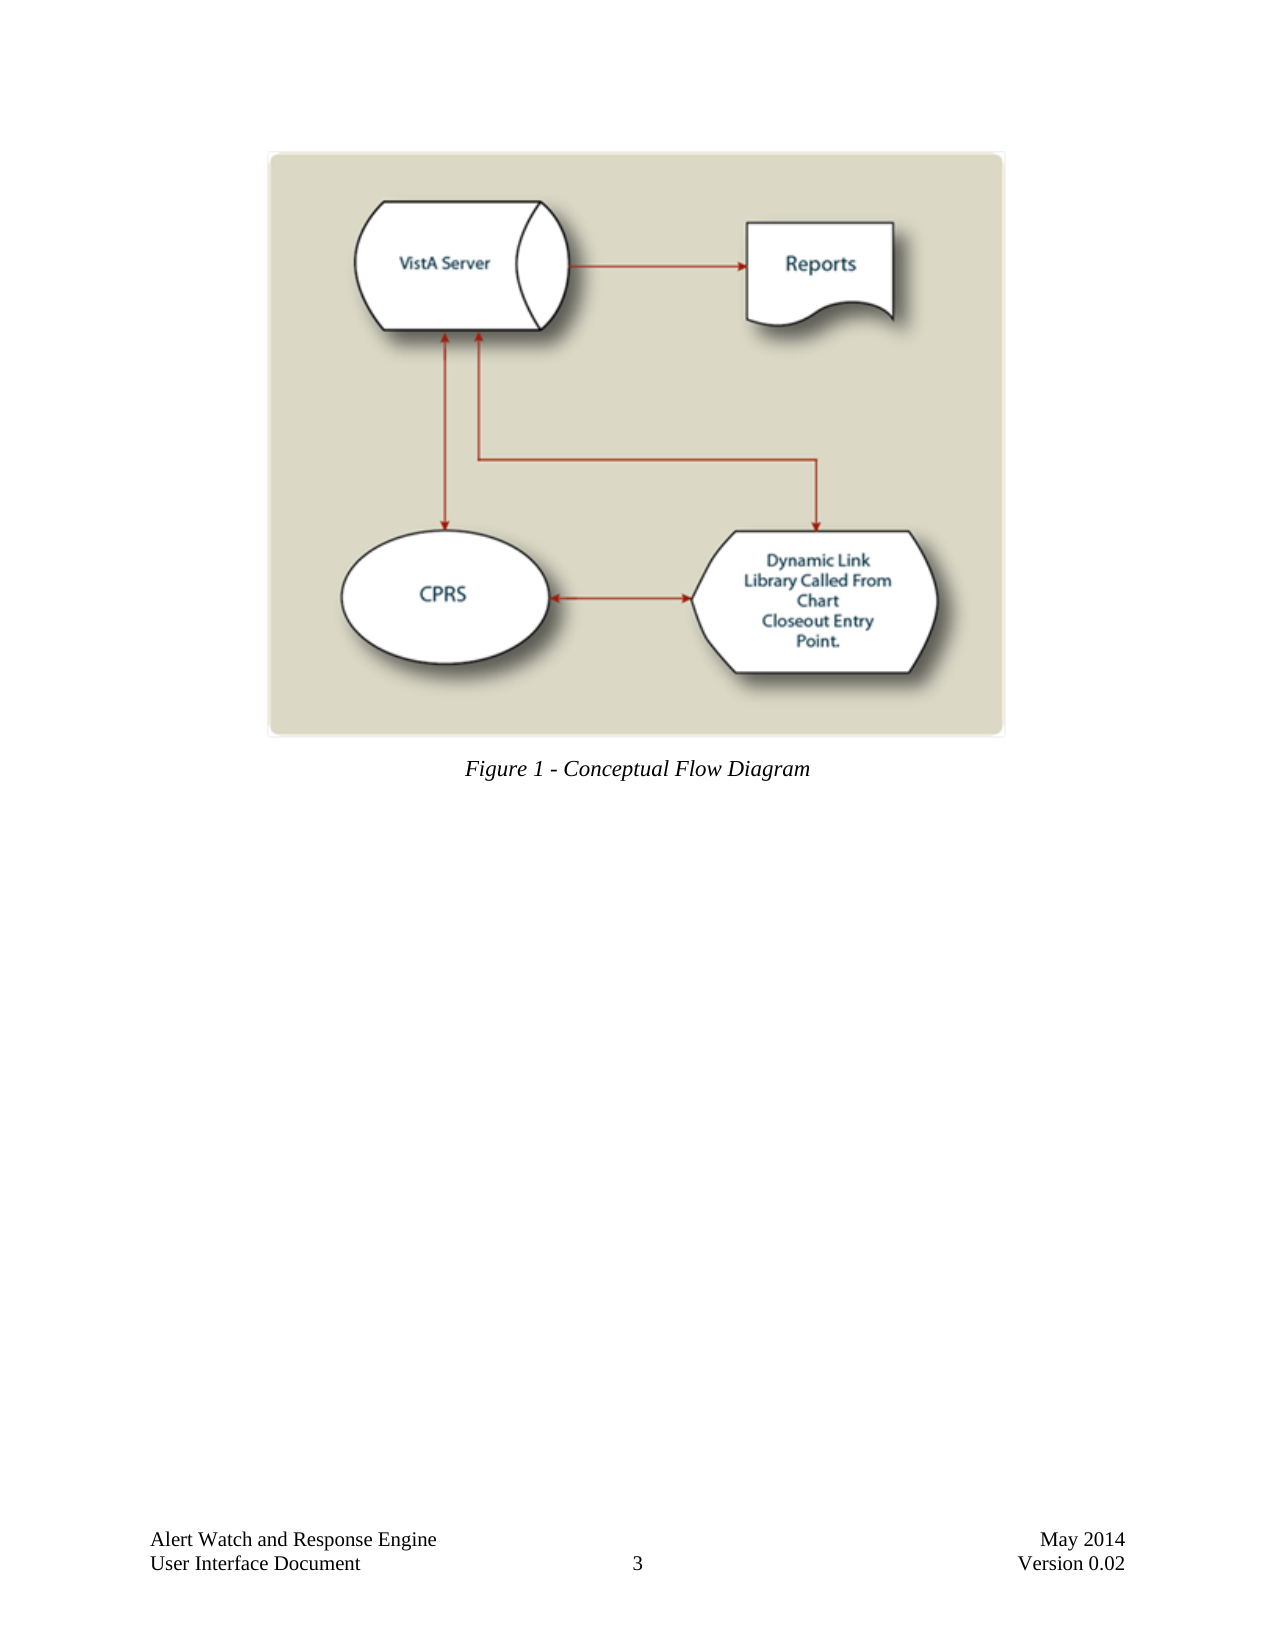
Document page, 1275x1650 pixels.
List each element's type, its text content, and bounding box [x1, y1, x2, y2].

picture [265, 150, 1010, 742]
